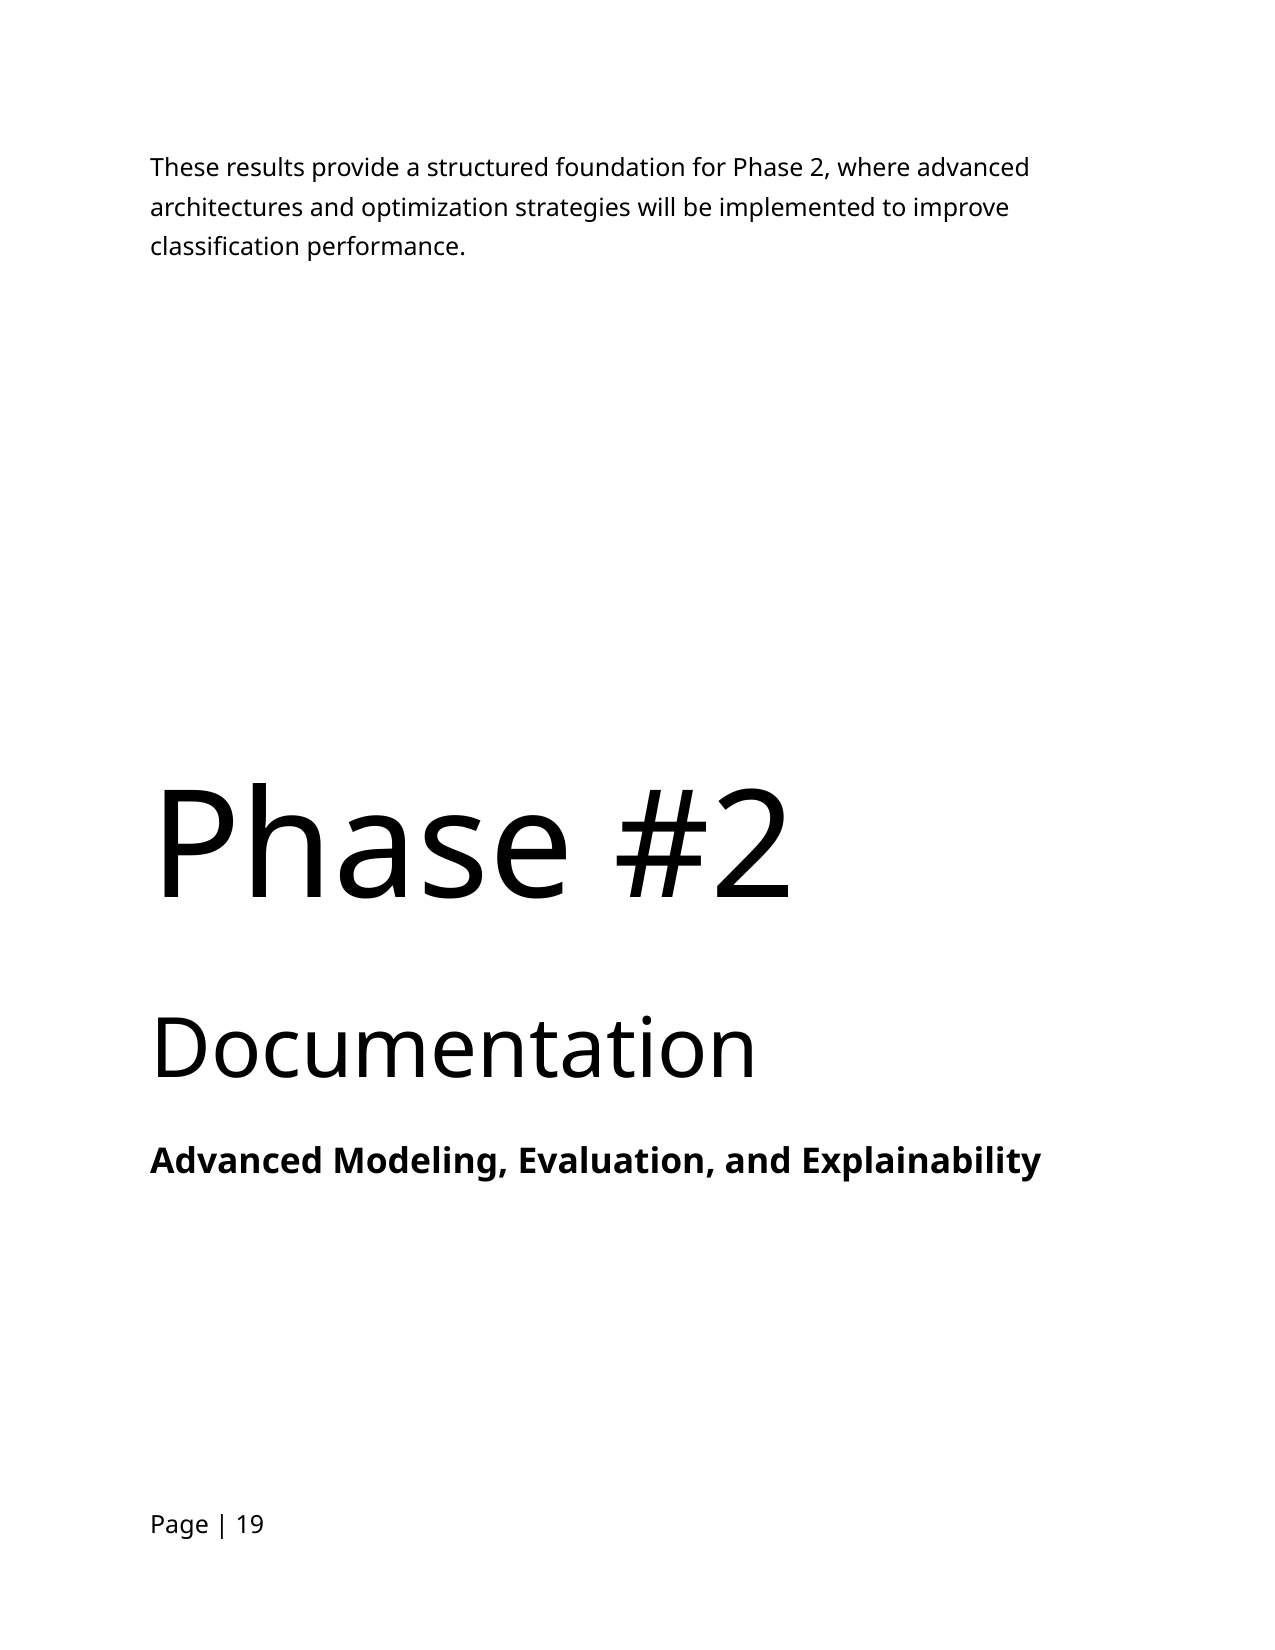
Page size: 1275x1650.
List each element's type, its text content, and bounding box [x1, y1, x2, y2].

text Advanced Modeling, Evaluation, and Explainability [150, 1135, 1125, 1184]
text Phase #2 [150, 737, 1125, 941]
text Documentation [150, 988, 1125, 1102]
text These results provide a structured foundation for Phase 2, where advanced architectures and optimization strategies will be implemented to improve classification performance. [150, 150, 1125, 262]
